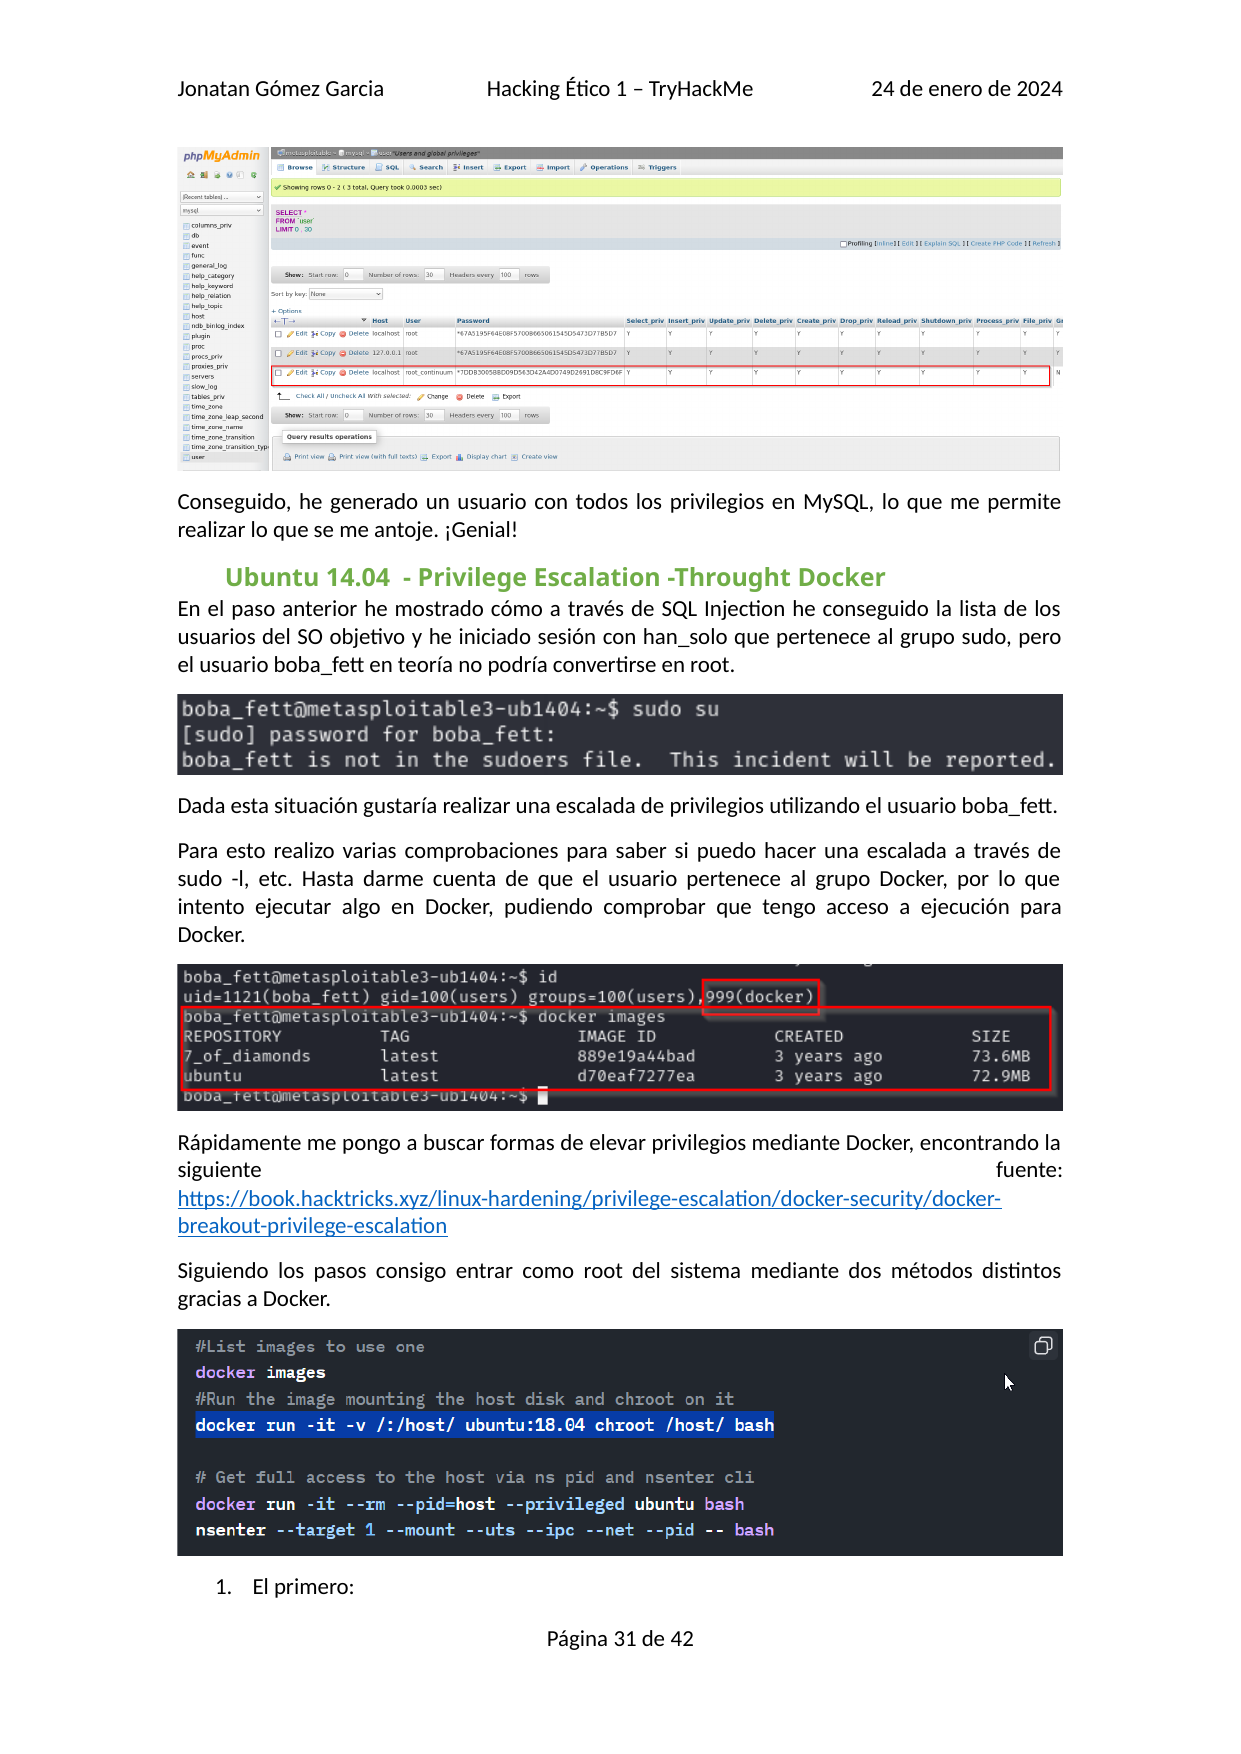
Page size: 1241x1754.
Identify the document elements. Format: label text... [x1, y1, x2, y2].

picture [177, 964, 1063, 1111]
text Para esto realizo varias comprobaciones para saber si puedo hacer una escalada a través de sudo -l, etc. Hasta darme cuenta de que el usuario pertenece al grupo Docker, por lo que intento ejecutar algo en Docker, pudiendo comprobar que tengo acceso a ejecución para Docker. [177, 836, 1063, 948]
text Conseguido, he generado un usuario con todos los privilegios en MySQL, lo que me permite realizar lo que se me antoje. ¡Genial! [177, 487, 1063, 543]
picture [177, 694, 1063, 775]
text Dada esta situación gustaría realizar una escalada de privilegios utilizando el usuario boba_fett. [177, 791, 1063, 819]
text Siguiendo los pasos consigo entrar como root del sistema mediante dos métodos distintos gracias a Docker. [177, 1256, 1063, 1312]
list El primero: [215, 1572, 1063, 1600]
text Rápidamente me pongo a buscar formas de elevar privilegios mediante Docker, encontrando la siguiente fuente: https://book.hacktricks.xyz/linux-hardening/privilege-escalation/docker-security/docker-breakout-privilege-escalation [177, 1128, 1063, 1240]
picture [177, 1329, 1063, 1556]
picture [177, 147, 1063, 471]
text En el paso anterior he mostrado cómo a través de SQL Injection he conseguido la lista de los usuarios del SO objetivo y he iniciado sesión con han_solo que pertenece al grupo sudo, pero el usuario boba_fett en teoría no podría convertirse en root. [177, 594, 1063, 678]
subtitle Ubuntu 14.04 - Privilege Escalation -Throught Docker [224, 560, 1063, 594]
